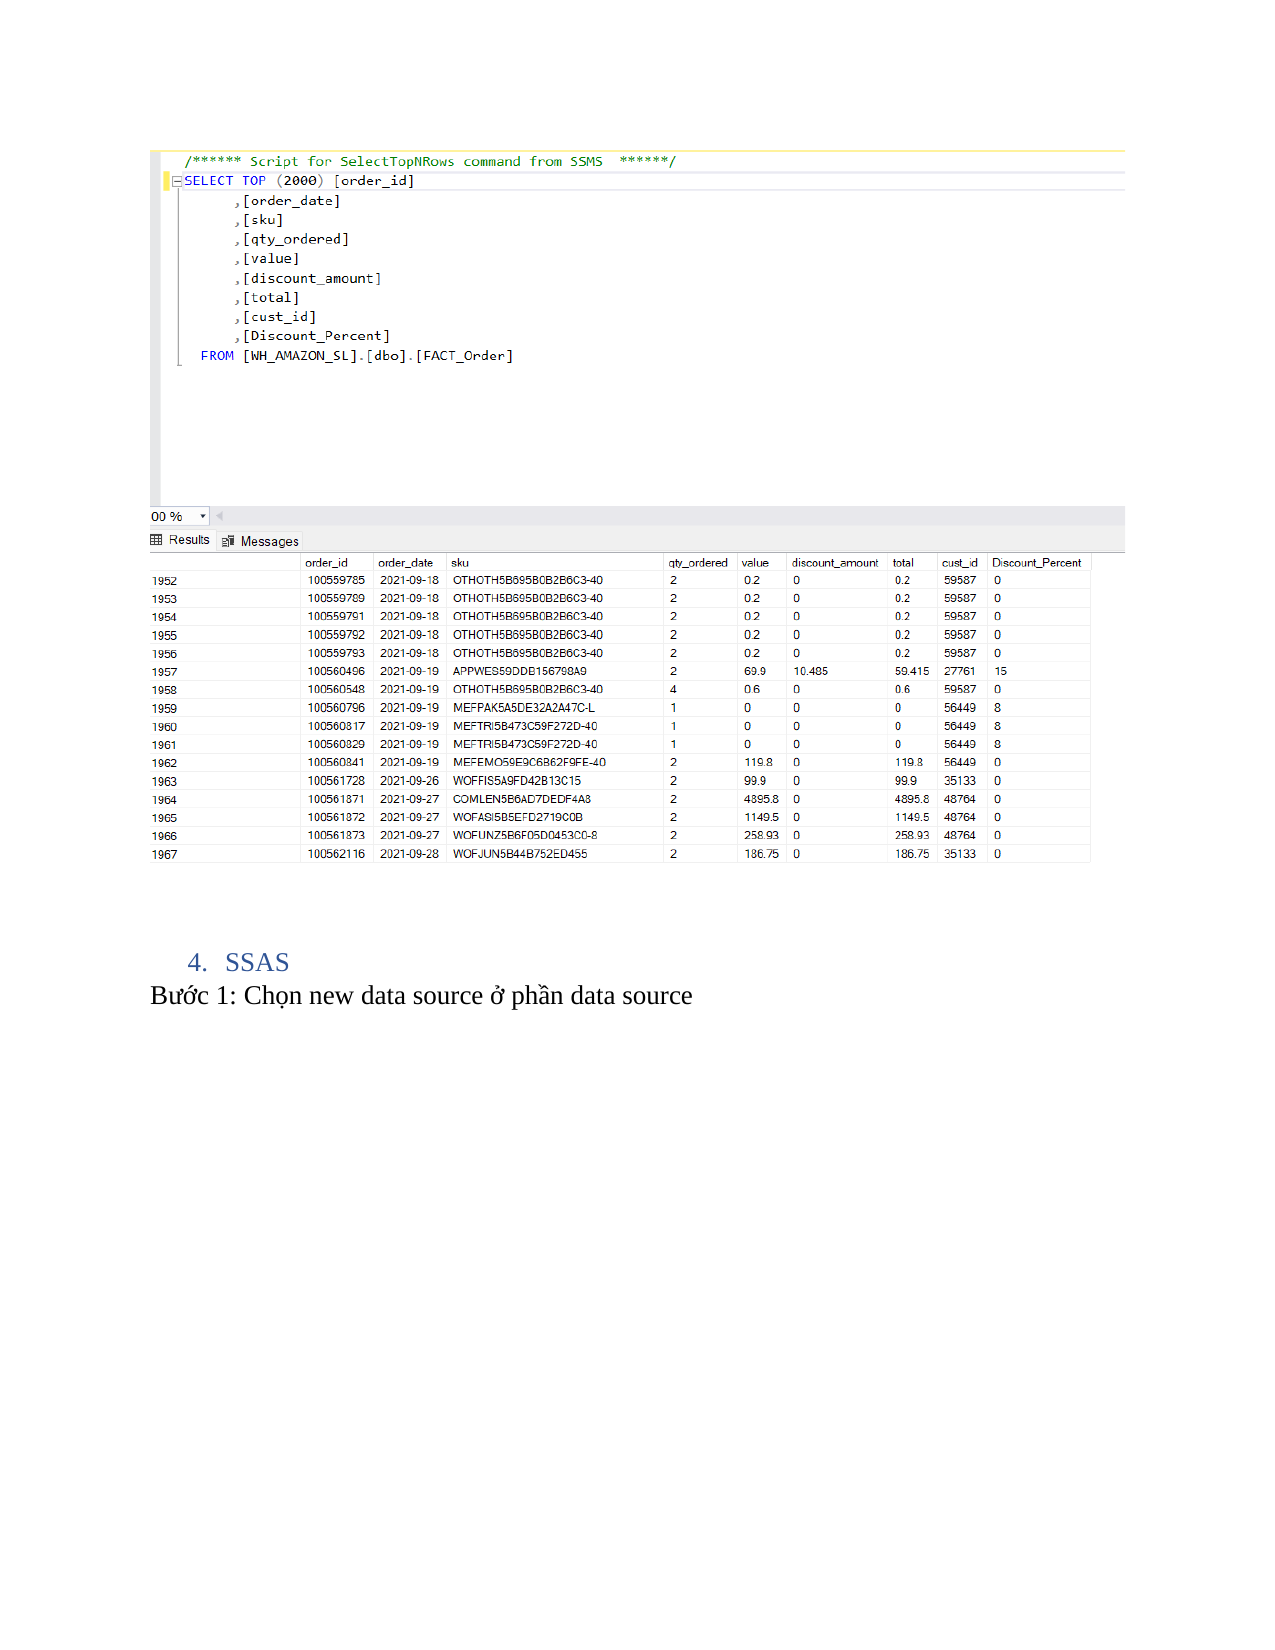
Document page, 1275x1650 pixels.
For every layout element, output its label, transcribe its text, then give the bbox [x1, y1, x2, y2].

subtitle SSAS [187, 946, 1125, 977]
picture [150, 150, 1125, 870]
text Bước 1: Chọn new data source ở phần data source [150, 979, 1125, 1010]
